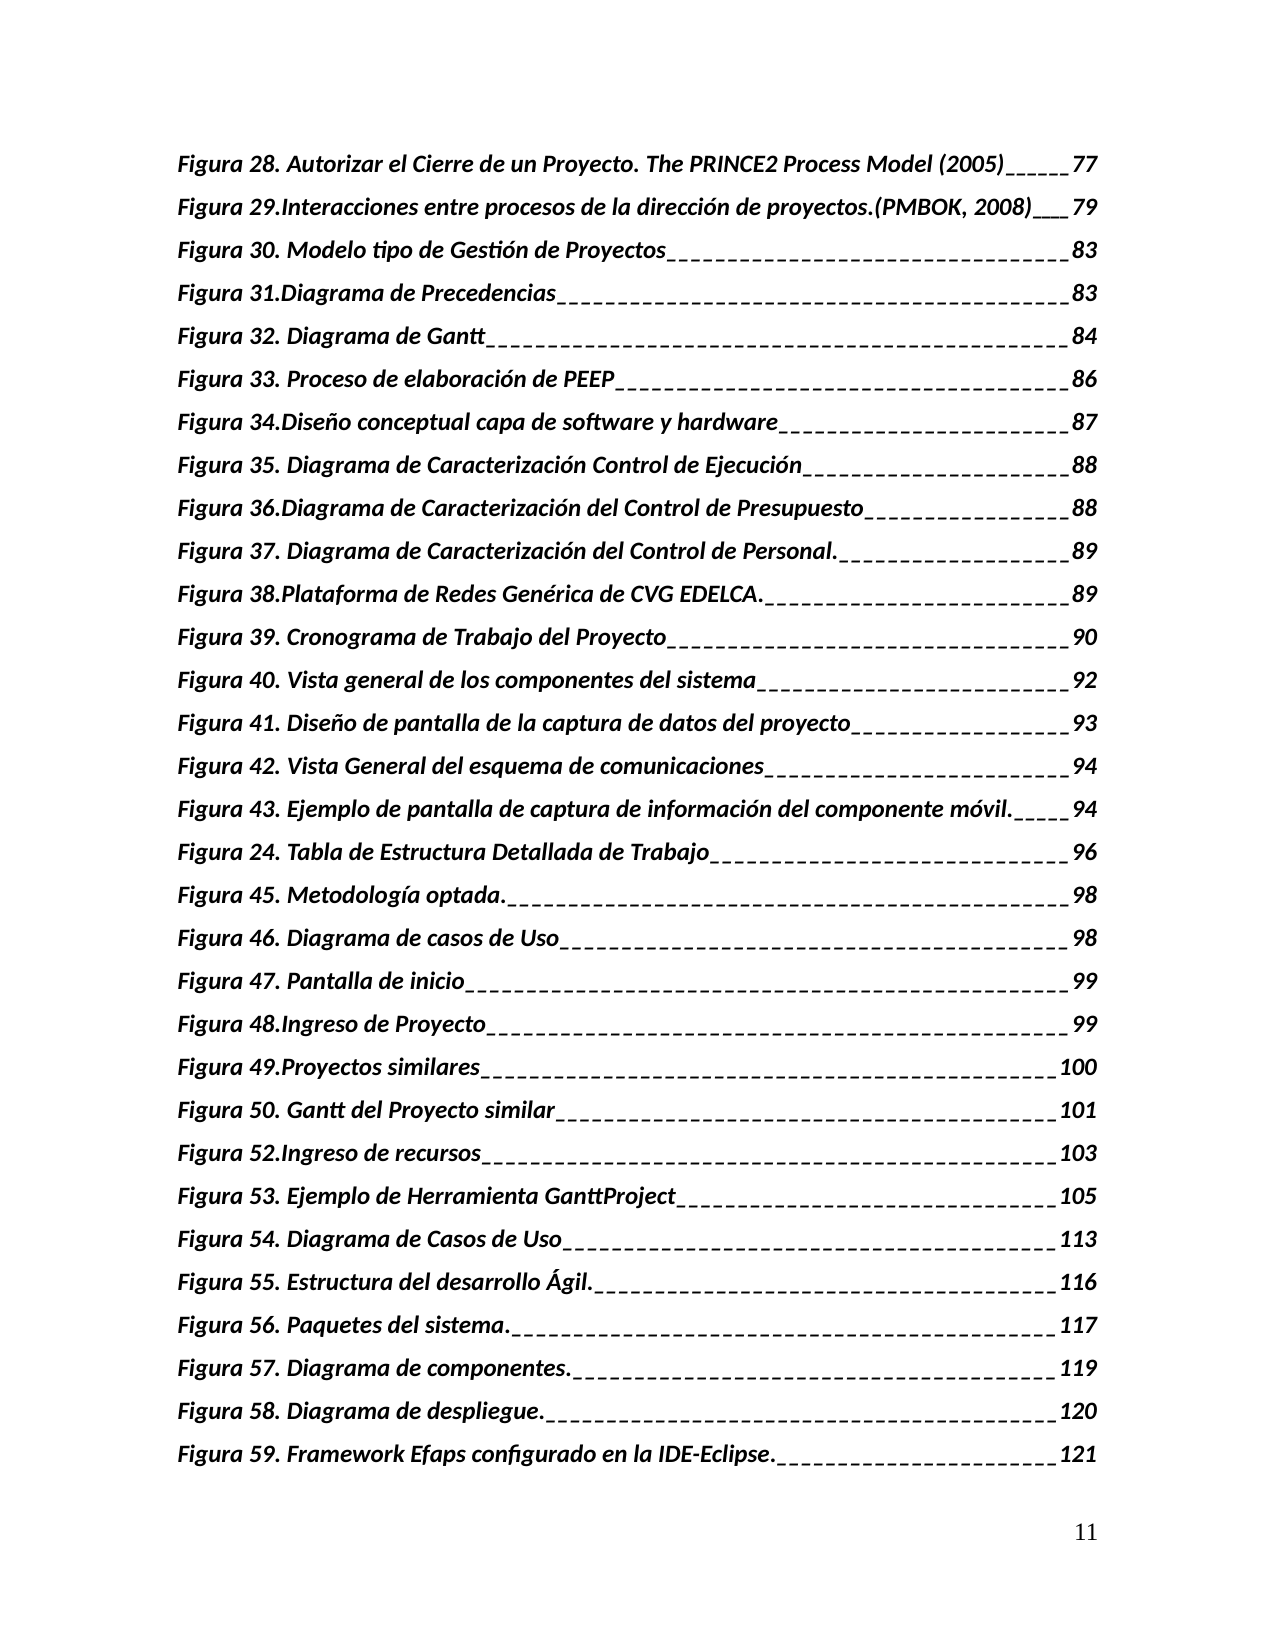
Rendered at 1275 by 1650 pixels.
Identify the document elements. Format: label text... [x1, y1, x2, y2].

text Figura 34.Diseño conceptual capa de software y hardware 87 [177, 406, 1098, 436]
text Figura 48.Ingreso de Proyecto 99 [177, 1008, 1098, 1039]
text Figura 32. Diagrama de Gantt 84 [177, 320, 1098, 350]
text Figura 43. Ejemplo de pantalla de captura de información del componente móvil. 94 [177, 793, 1098, 823]
text Figura 29.Interacciones entre procesos de la dirección de proyectos.(PMBOK, 2008) 79 [177, 191, 1098, 221]
text Figura 33. Proceso de elaboración de PEEP 86 [177, 363, 1098, 393]
text Figura 36.Diagrama de Caracterización del Control de Presupuesto 88 [177, 492, 1098, 522]
text Figura 31.Diagrama de Precedencias 83 [177, 277, 1098, 307]
text Figura 35. Diagrama de Caracterización Control de Ejecución 88 [177, 449, 1098, 479]
text Figura 40. Vista general de los componentes del sistema 92 [177, 664, 1098, 694]
text Figura 37. Diagrama de Caracterización del Control de Personal. 89 [177, 535, 1098, 565]
text Figura 55. Estructura del desarrollo Ágil. 116 [177, 1266, 1098, 1297]
text Figura 24. Tabla de Estructura Detallada de Trabajo 96 [177, 836, 1098, 867]
text Figura 38.Plataforma de Redes Genérica de CVG EDELCA. 89 [177, 578, 1098, 608]
text Figura 49.Proyectos similares 100 [177, 1051, 1098, 1082]
text Figura 59. Framework Efaps configurado en la IDE-Eclipse. 121 [177, 1438, 1098, 1469]
text Figura 54. Diagrama de Casos de Uso 113 [177, 1223, 1098, 1254]
text Figura 45. Metodología optada. 98 [177, 879, 1098, 909]
text Figura 47. Pantalla de inicio 99 [177, 965, 1098, 996]
text Figura 30. Modelo tipo de Gestión de Proyectos 83 [177, 234, 1098, 264]
text Figura 42. Vista General del esquema de comunicaciones 94 [177, 750, 1098, 781]
text Figura 39. Cronograma de Trabajo del Proyecto 90 [177, 621, 1098, 651]
text Figura 50. Gantt del Proyecto similar 101 [177, 1094, 1098, 1125]
text Figura 57. Diagrama de componentes. 119 [177, 1352, 1098, 1383]
text Figura 52.Ingreso de recursos 103 [177, 1137, 1098, 1168]
text Figura 58. Diagrama de despliegue. 120 [177, 1395, 1098, 1426]
text Figura 53. Ejemplo de Herramienta GanttProject 105 [177, 1180, 1098, 1211]
text Figura 41. Diseño de pantalla de la captura de datos del proyecto 93 [177, 707, 1098, 737]
text Figura 46. Diagrama de casos de Uso 98 [177, 922, 1098, 953]
text Figura 28. Autorizar el Cierre de un Proyecto. The PRINCE2 Process Model (2005) 77 [177, 148, 1098, 178]
text Figura 56. Paquetes del sistema. 117 [177, 1309, 1098, 1340]
